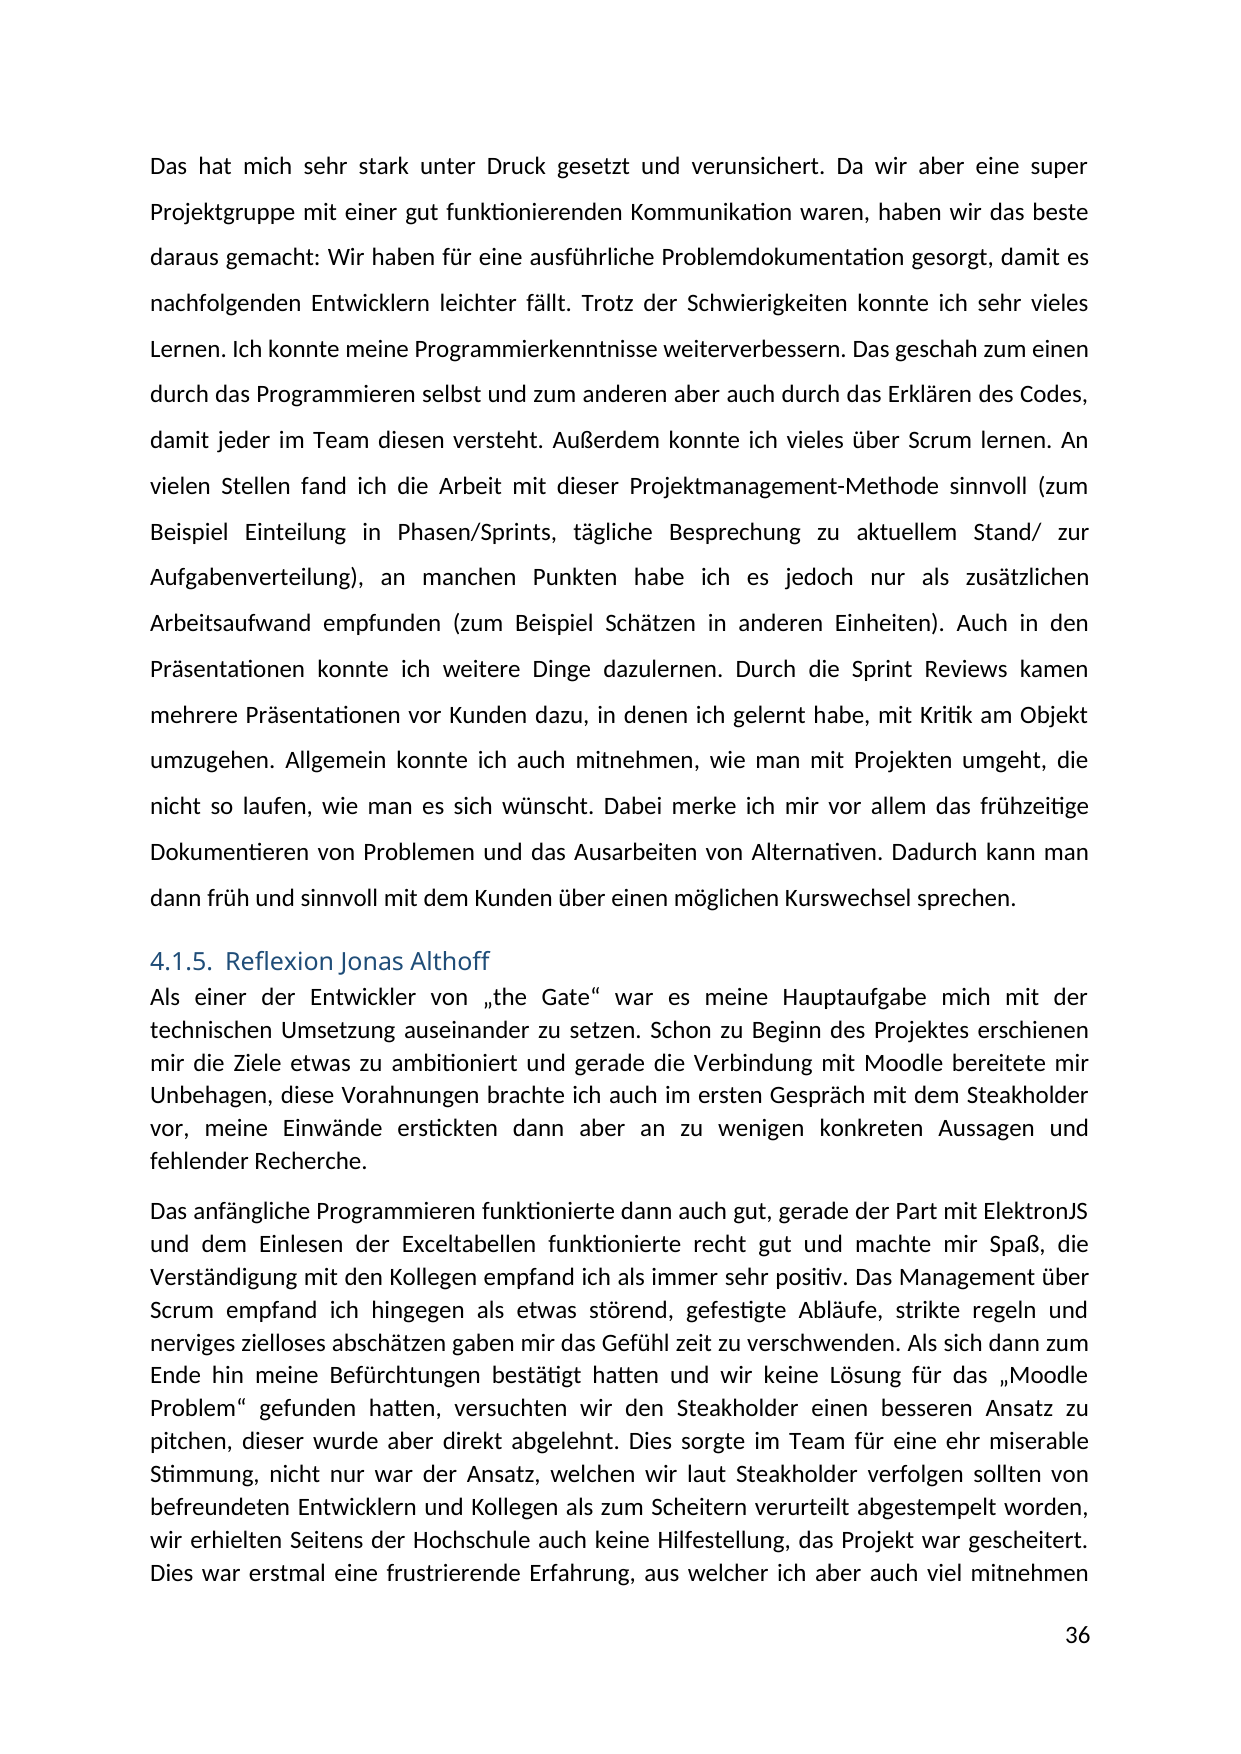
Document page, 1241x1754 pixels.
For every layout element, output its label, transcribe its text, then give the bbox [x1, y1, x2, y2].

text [150, 150, 1090, 912]
subtitle Reflexion Jonas Althoff [150, 944, 1090, 978]
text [150, 1195, 1090, 1588]
text Als einer der Entwickler von „the Gate“ war es meine Hauptaufgabe mich mit der technischen Umsetzung auseinander zu setzen. Schon zu Beginn des Projektes erschienen mir die Ziele etwas zu ambitioniert und gerade die Verbindung mit Moodle bereitete mir Unbehagen, diese Vorahnungen brachte ich auch im ersten Gespräch mit dem Steakholder vor, meine Einwände erstickten dann aber an zu wenigen konkreten Aussagen und fehlender Recherche. [150, 981, 1090, 1176]
